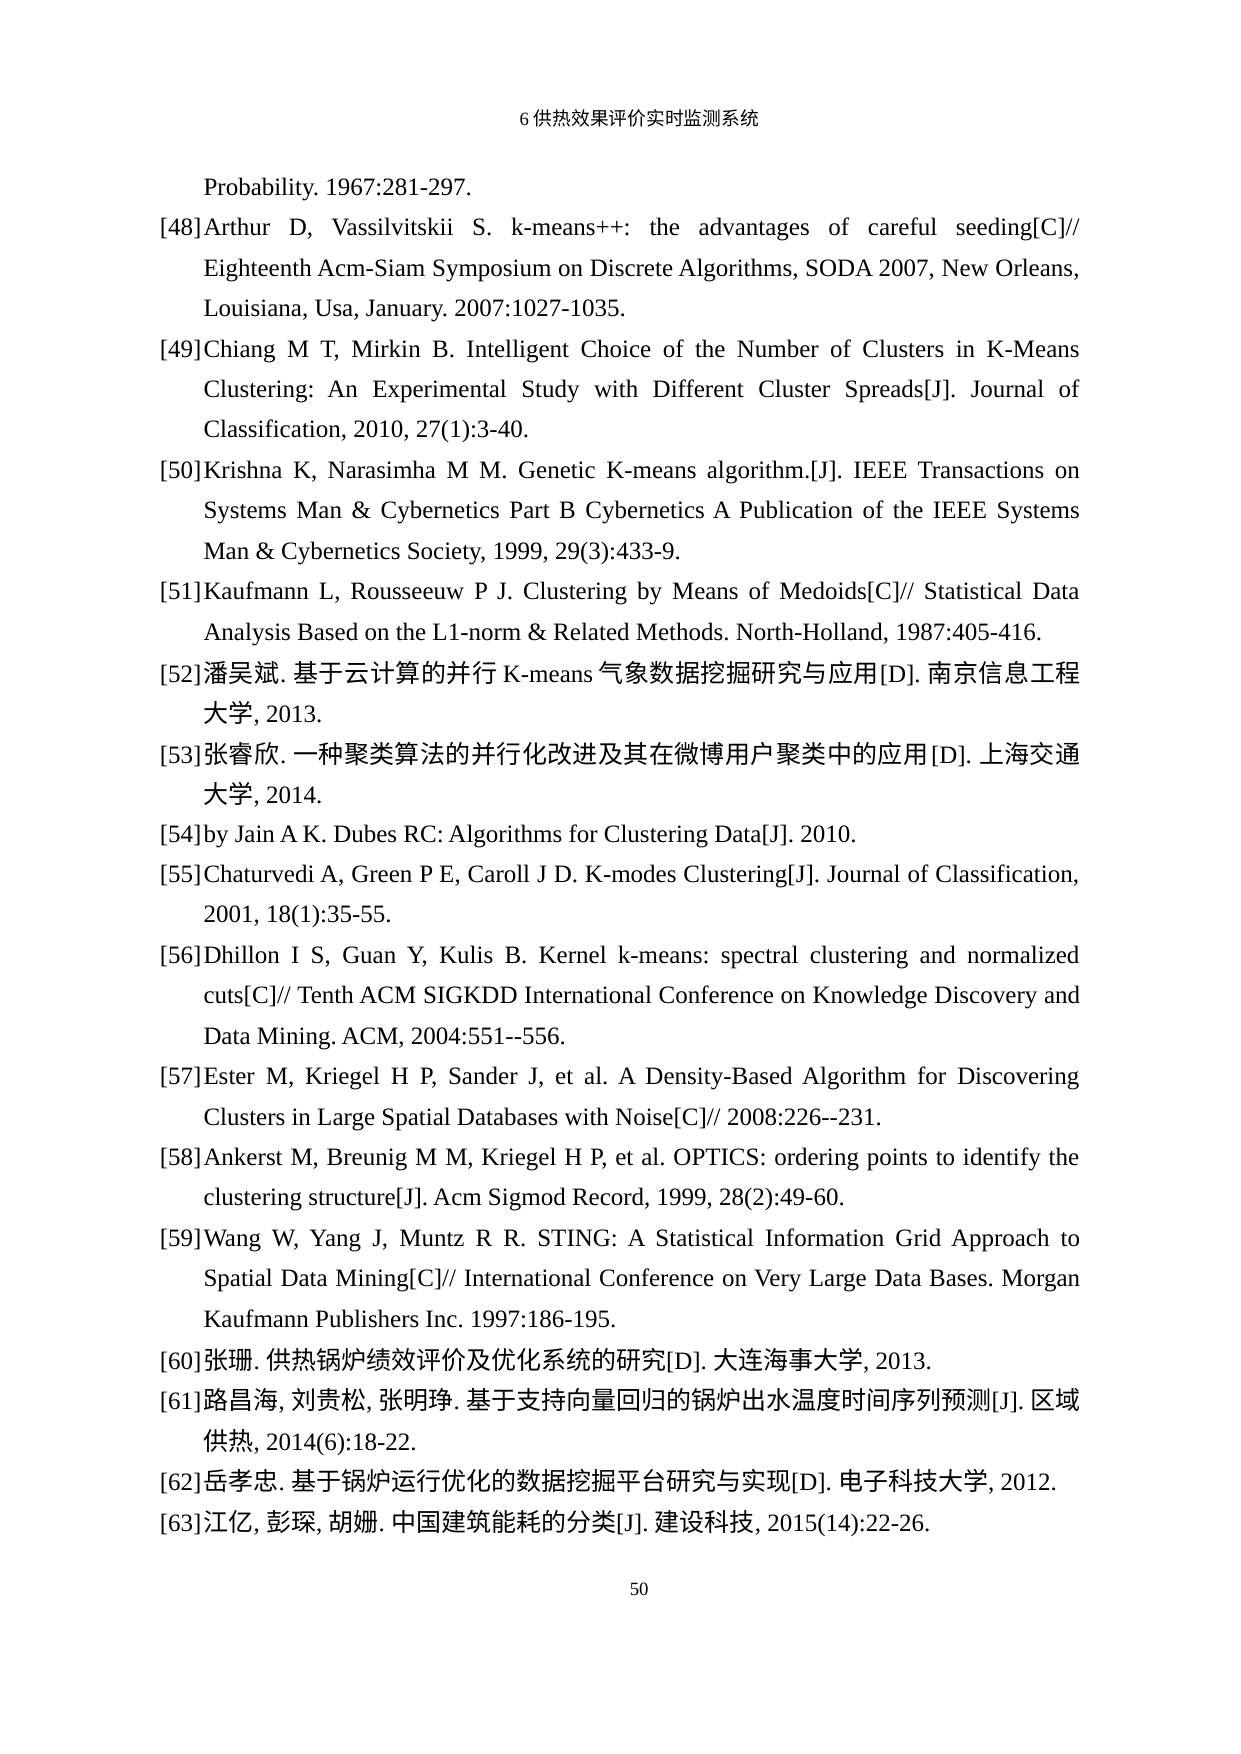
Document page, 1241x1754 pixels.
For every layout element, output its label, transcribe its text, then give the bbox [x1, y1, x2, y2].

list Ester M, Kriegel H P, Sander J, et al. A Density-Based Algorithm for Discovering Clusters in Large Spatial Databases with Noise[C]// 2008:226--231. [159, 1055, 1081, 1136]
list 潘吴斌. 基于云计算的并行K-means气象数据挖掘研究与应用[D]. 南京信息工程大学, 2013. [159, 651, 1081, 732]
list Chaturvedi A, Green P E, Caroll J D. K-modes Clustering[J]. Journal of Classification, 2001, 18(1):35-55. [159, 853, 1081, 934]
list Kaufmann L, Rousseeuw P J. Clustering by Means of Medoids[C]// Statistical Data Analysis Based on the L1-norm & Related Methods. North-Holland, 1987:405-416. [159, 570, 1081, 651]
list 张睿欣. 一种聚类算法的并行化改进及其在微博用户聚类中的应用[D]. 上海交通大学, 2014. [159, 732, 1081, 813]
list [159, 166, 1081, 207]
list Wang W, Yang J, Muntz R R. STING: A Statistical Information Grid Approach to Spatial Data Mining[C]// International Conference on Very Large Data Bases. Morgan Kaufmann Publishers Inc. 1997:186-195. [159, 1217, 1081, 1338]
list 岳孝忠. 基于锅炉运行优化的数据挖掘平台研究与实现[D]. 电子科技大学, 2012. [159, 1459, 1081, 1500]
list 江亿, 彭琛, 胡姗. 中国建筑能耗的分类[J]. 建设科技, 2015(14):22-26. [159, 1500, 1081, 1540]
list Chiang M T, Mirkin B. Intelligent Choice of the Number of Clusters in K-Means Clustering: An Experimental Study with Different Cluster Spreads[J]. Journal of Classification, 2010, 27(1):3-40. [159, 328, 1081, 449]
list by Jain A K. Dubes RC: Algorithms for Clustering Data[J]. 2010. [159, 813, 1081, 853]
list Ankerst M, Breunig M M, Kriegel H P, et al. OPTICS: ordering points to identify the clustering structure[J]. Acm Sigmod Record, 1999, 28(2):49-60. [159, 1136, 1081, 1217]
list Krishna K, Narasimha M M. Genetic K-means algorithm.[J]. IEEE Transactions on Systems Man & Cybernetics Part B Cybernetics A Publication of the IEEE Systems Man & Cybernetics Society, 1999, 29(3):433-9. [159, 449, 1081, 570]
list 张珊. 供热锅炉绩效评价及优化系统的研究[D]. 大连海事大学, 2013. [159, 1338, 1081, 1379]
list 路昌海, 刘贵松, 张明琤. 基于支持向量回归的锅炉出水温度时间序列预测[J]. 区域供热, 2014(6):18-22. [159, 1379, 1081, 1459]
list Arthur D, Vassilvitskii S. k-means++: the advantages of careful seeding[C]// Eighteenth Acm-Siam Symposium on Discrete Algorithms, SODA 2007, New Orleans, Louisiana, Usa, January. 2007:1027-1035. [159, 207, 1081, 328]
list Dhillon I S, Guan Y, Kulis B. Kernel k-means: spectral clustering and normalized cuts[C]// Tenth ACM SIGKDD International Conference on Knowledge Discovery and Data Mining. ACM, 2004:551--556. [159, 934, 1081, 1055]
